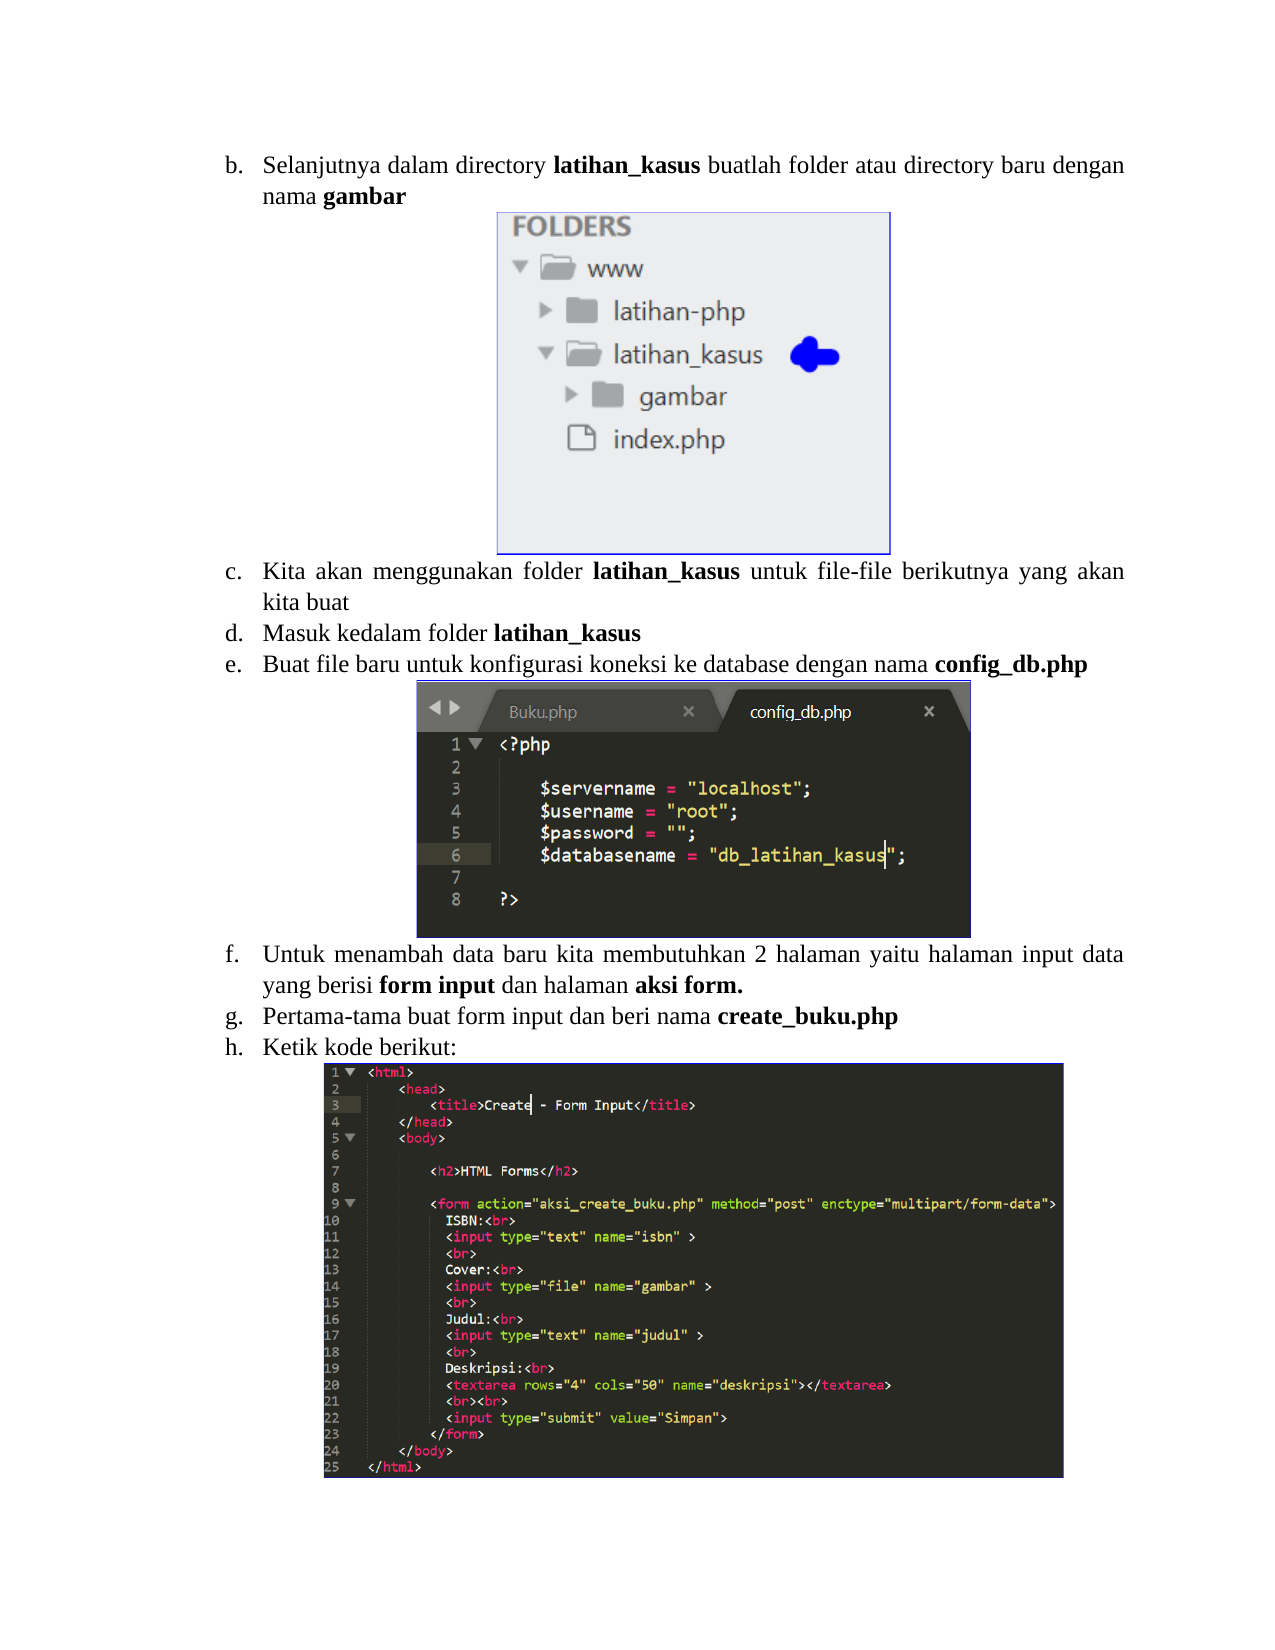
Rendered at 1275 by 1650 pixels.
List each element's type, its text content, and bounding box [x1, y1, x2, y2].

list Pertama-tama buat form input dan beri nama create_buku.php [225, 1001, 1125, 1030]
list Ketik kode berikut: [225, 1032, 1125, 1061]
list Untuk menambah data baru kita membutuhkan 2 halaman yaitu halaman input data yang berisi form input dan halaman aksi form. [225, 939, 1125, 999]
list Buat file baru untuk konfigurasi koneksi ke database dengan nama config_db.php [225, 649, 1125, 678]
picture [416, 680, 971, 938]
list Kita akan menggunakan folder latihan_kasus untuk file-file berikutnya yang akan kita buat [225, 556, 1125, 616]
picture [496, 212, 891, 555]
picture [323, 1063, 1064, 1478]
list Selanjutnya dalam directory latihan_kasus buatlah folder atau directory baru dengan nama gambar [225, 150, 1125, 210]
list Masuk kedalam folder latihan_kasus [225, 618, 1125, 647]
